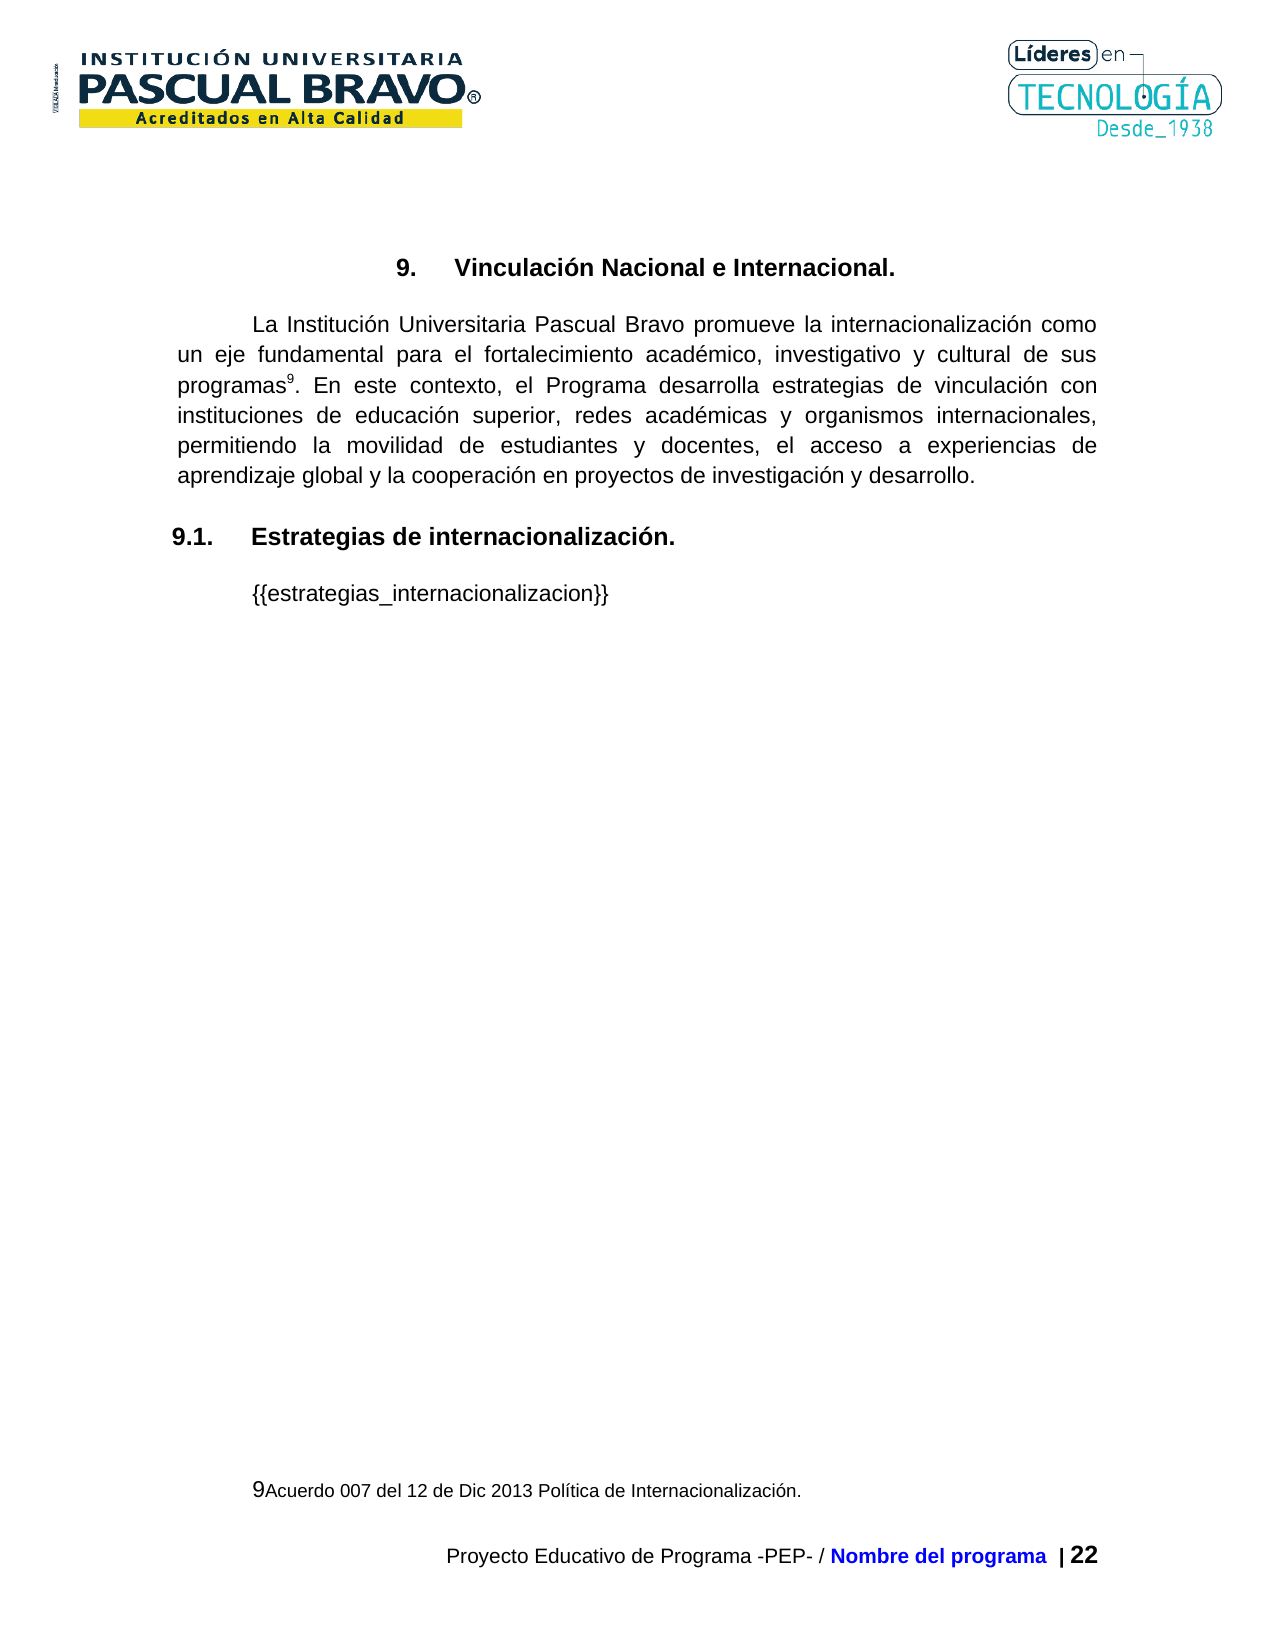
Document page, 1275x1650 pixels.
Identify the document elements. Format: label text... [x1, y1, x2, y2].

picture [980, 12, 1242, 169]
text La Institución Universitaria Pascual Bravo promueve la internacionalización como un eje fundamental para el fortalecimiento académico, investigativo y cultural de sus programas. En este contexto, el Programa desarrolla estrategias de vinculación con instituciones de educación superior, redes académicas y organismos internacionales, permitiendo la movilidad de estudiantes y docentes, el acceso a experiencias de aprendizaje global y la cooperación en proyectos de investigación y desarrollo. [177, 311, 1098, 488]
subtitle Estrategias de internacionalización. [213, 522, 1098, 550]
subtitle Vinculación Nacional e Internacional. [214, 253, 1098, 282]
picture [31, 12, 497, 169]
text {{estrategias_internacionalizacion}} [177, 579, 1098, 606]
